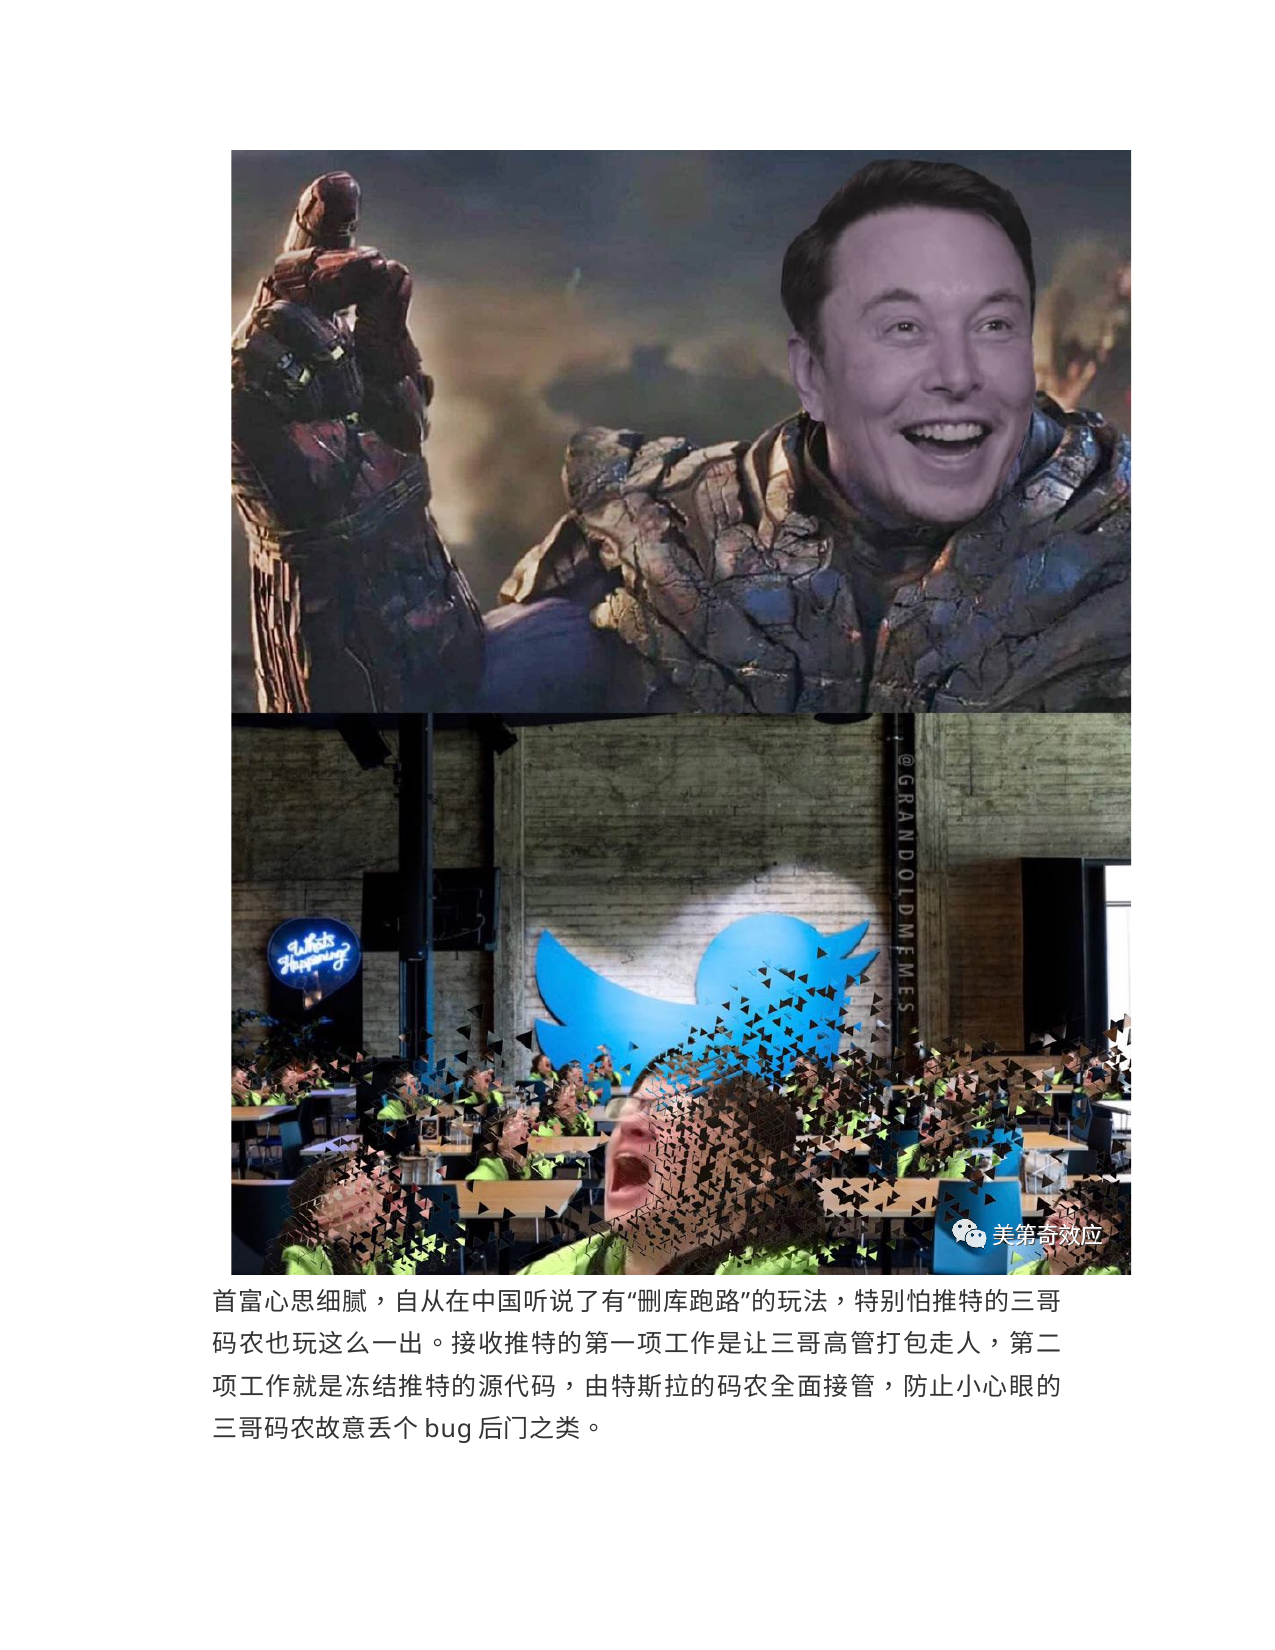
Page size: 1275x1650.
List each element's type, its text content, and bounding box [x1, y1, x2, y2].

text 首富心思细腻，自从在中国听说了有“删库跑路”的玩法，特别怕推特的三哥码农也玩这么一出。接收推特的第一项工作是让三哥高管打包走人，第二项工作就是冻结推特的源代码，由特斯拉的码农全面接管，防止小心眼的三哥码农故意丢个bug后门之类。 [212, 1275, 1062, 1445]
picture [231, 150, 1132, 1275]
